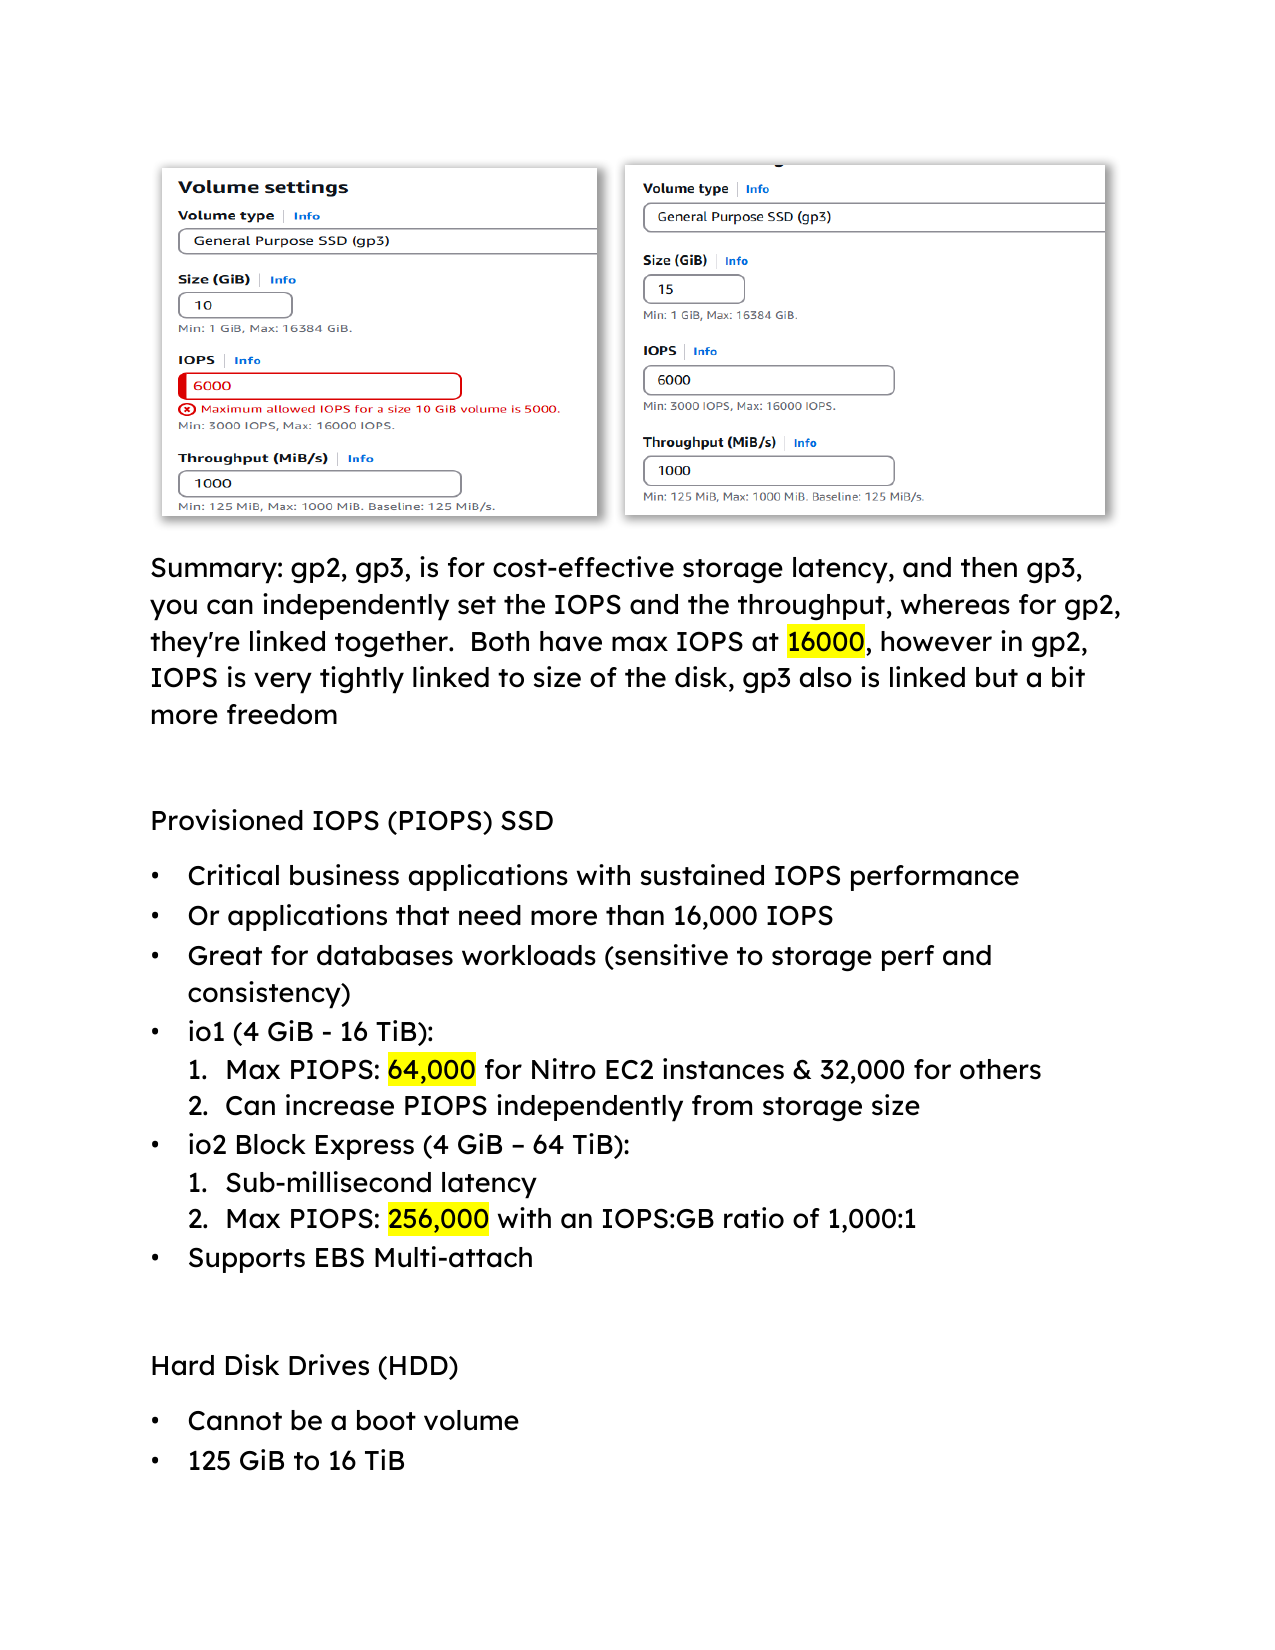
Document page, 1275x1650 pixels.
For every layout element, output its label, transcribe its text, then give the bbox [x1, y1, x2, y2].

list Can increase PIOPS independently from storage size [187, 1089, 1125, 1123]
list 125 GiB to 16 TiB [150, 1441, 1125, 1478]
picture [625, 165, 1105, 515]
list Cannot be a boot volume [150, 1401, 1125, 1438]
list Max PIOPS: 64,000 for Nitro EC2 instances & 32,000 for others [187, 1052, 388, 1086]
list Sub-millisecond latency [187, 1165, 1125, 1199]
text Provisioned IOPS (PIOPS) SSD [150, 803, 1125, 837]
text Hard Disk Drives (HDD) [150, 1348, 1125, 1382]
text Summary: gp2, gp3, is for cost-effective storage latency, and then gp3, you can independently set the IOPS and the throughput, whereas for gp2, they're linked together. Both have max IOPS at 16000, however in gp2, IOPS is very tightly linked to size of the disk, gp3 also is linked but a bit more freedom [150, 551, 1125, 731]
picture [162, 168, 597, 516]
list io2 Block Express (4 GiB – 64 TiB): [150, 1125, 1125, 1162]
list Supports EBS Multi-attach [150, 1238, 1125, 1275]
list Critical business applications with sustained IOPS performance [150, 857, 1125, 893]
list Max PIOPS: 256,000 with an IOPS:GB ratio of 1,000:1 [489, 1202, 1125, 1236]
list Or applications that need more than 16,000 IOPS [150, 896, 1125, 933]
list Max PIOPS: 64,000 for Nitro EC2 instances & 32,000 for others [476, 1052, 1125, 1086]
list Max PIOPS: 256,000 with an IOPS:GB ratio of 1,000:1 [187, 1202, 388, 1236]
list io1 (4 GiB - 16 TiB): [150, 1012, 1125, 1049]
list Great for databases workloads (sensitive to storage perf and consistency) [150, 936, 1125, 1010]
